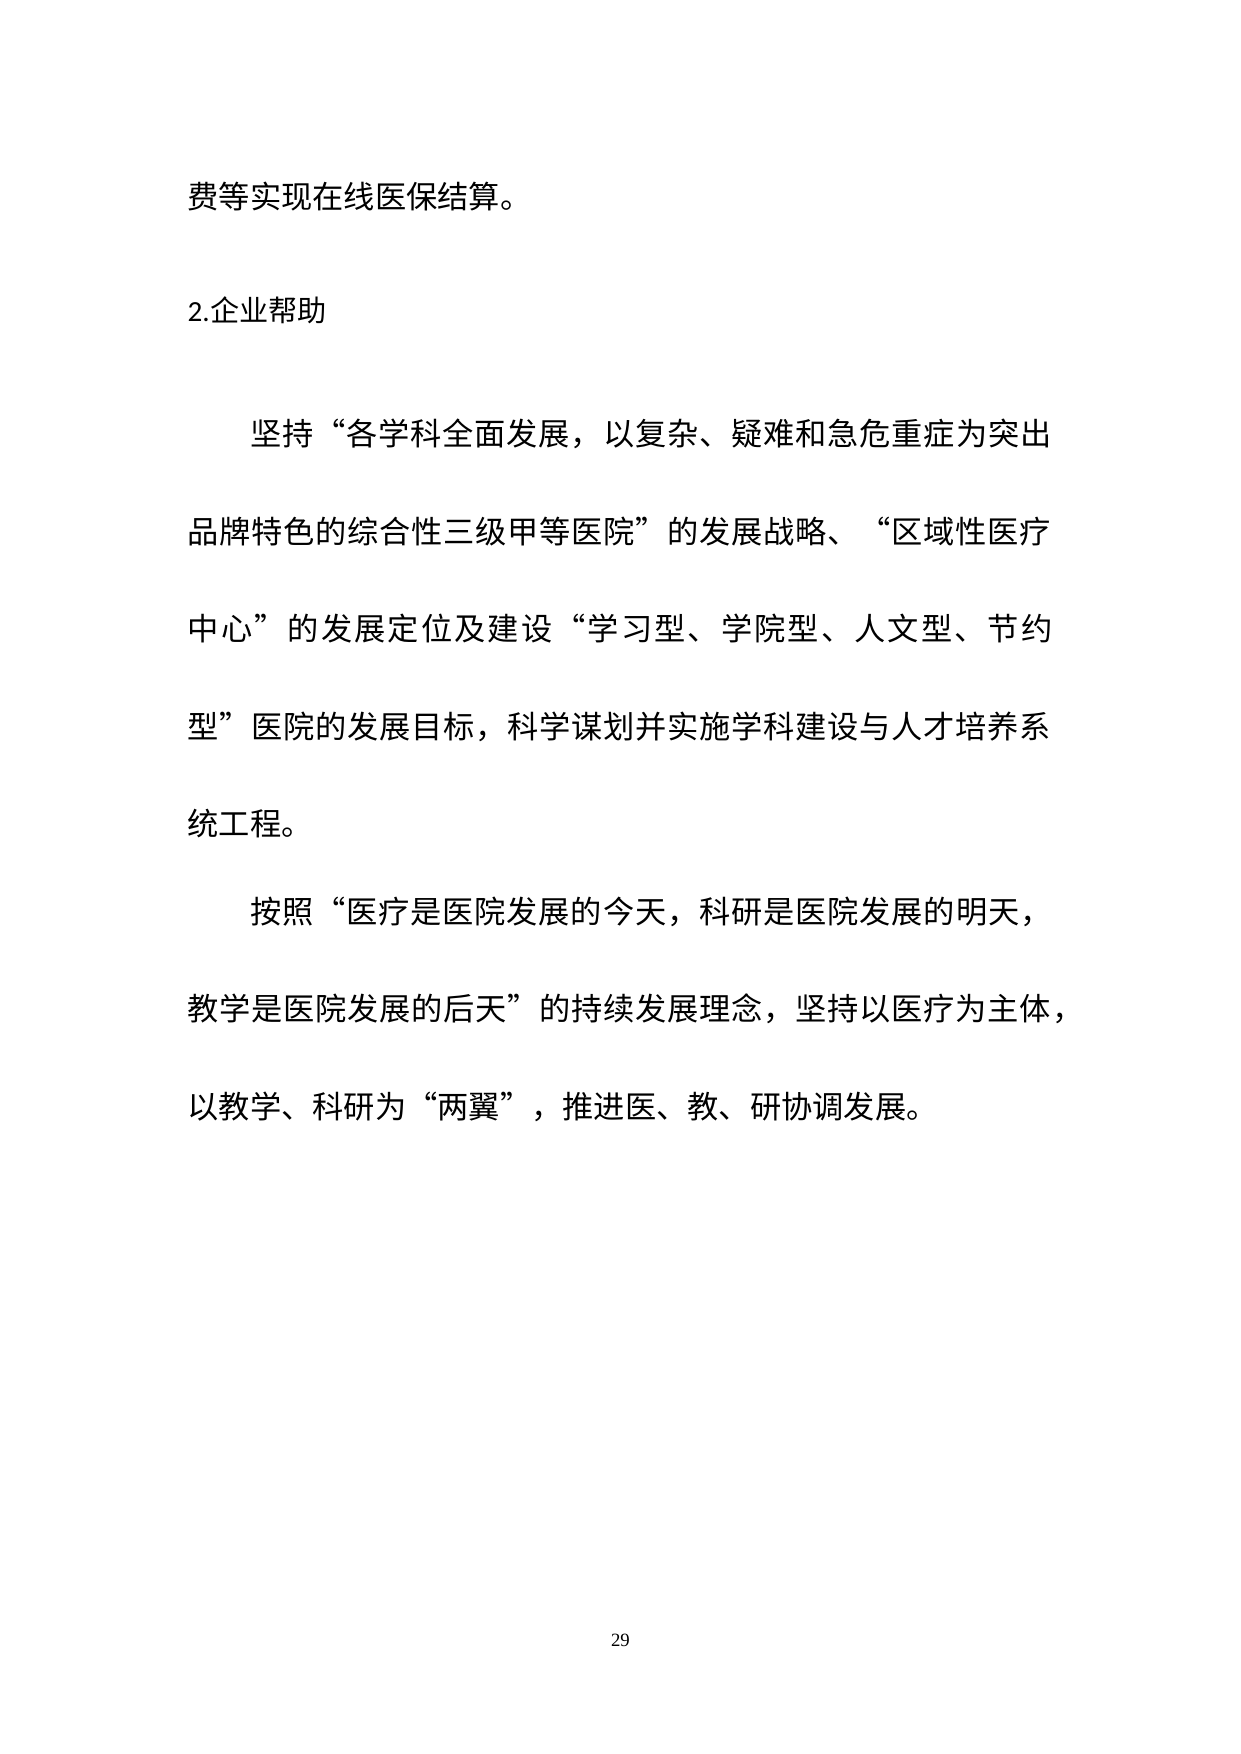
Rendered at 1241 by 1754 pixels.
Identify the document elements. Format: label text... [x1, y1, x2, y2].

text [187, 162, 1053, 227]
text 坚持“各学科全面发展，以复杂、疑难和急危重症为突出品牌特色的综合性三级甲等医院”的发展战略、“区域性医疗中心”的发展定位及建设“学习型、学院型、人文型、节约型”医院的发展目标，科学谋划并实施学科建设与人才培养系统工程。 [187, 399, 1053, 854]
text 按照“医疗是医院发展的今天，科研是医院发展的明天，教学是医院发展的后天”的持续发展理念，坚持以医疗为主体，以教学、科研为“两翼”，推进医、教、研协调发展。 [187, 877, 1053, 1137]
subtitle 2.企业帮助 [187, 277, 1053, 342]
